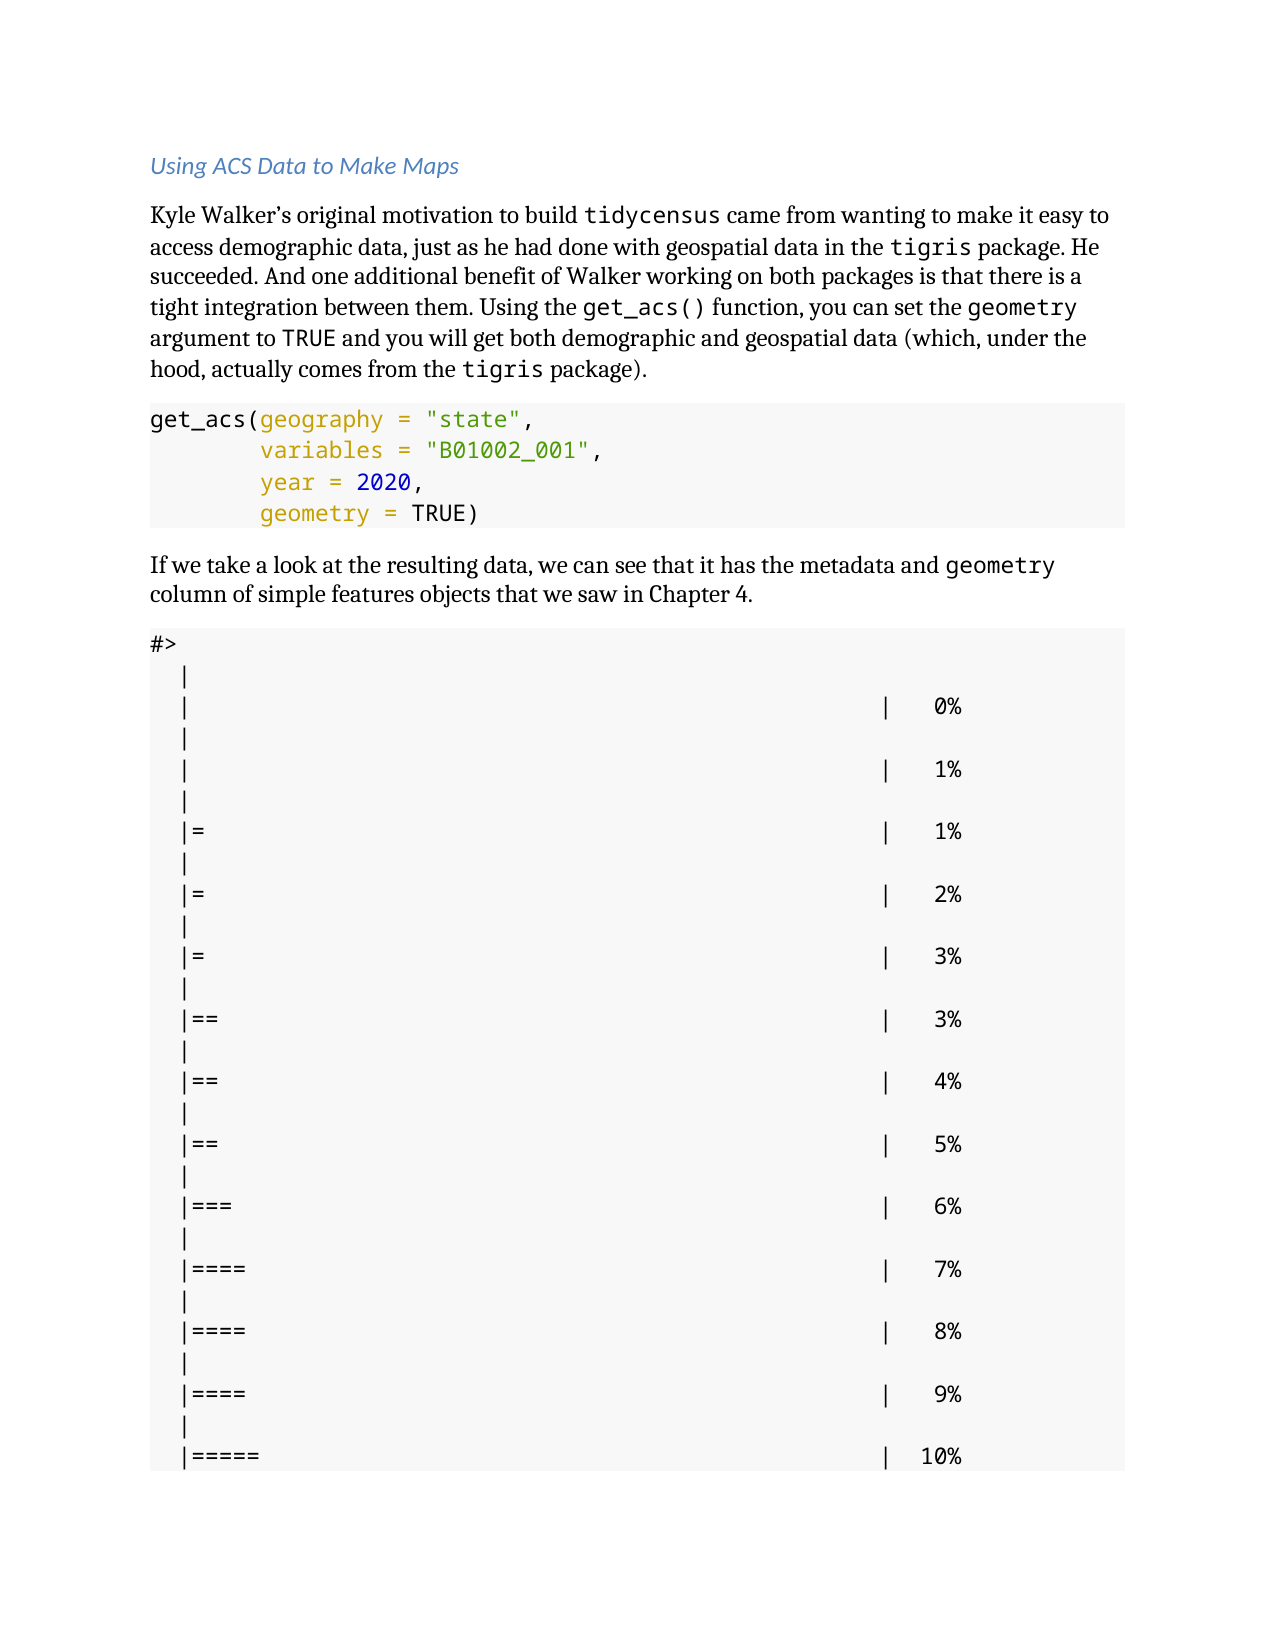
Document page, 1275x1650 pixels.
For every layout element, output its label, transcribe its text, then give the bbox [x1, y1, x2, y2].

text get_acs(geography = "state", variables = "B01002_001", year = 2020, geometry = TRUE) [425, 403, 1125, 528]
text If we take a look at the resulting data, we can see that it has the metadata and geometry column of simple features objects that we saw in Chapter 4. [150, 549, 1125, 609]
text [150, 628, 1125, 1471]
text Kyle Walker’s original motivation to build tidycensus came from wanting to make it easy to access demographic data, just as he had done with geospatial data in the tigris package. He succeeded. And one additional benefit of Walker working on both packages is that there is a tight integration between them. Using the get_acs() function, you can set the geometry argument to TRUE and you will get both demographic and geospatial data (which, under the hood, actually comes from the tigris package). [150, 199, 1125, 384]
subtitle Using ACS Data to Make Maps [150, 150, 1125, 181]
